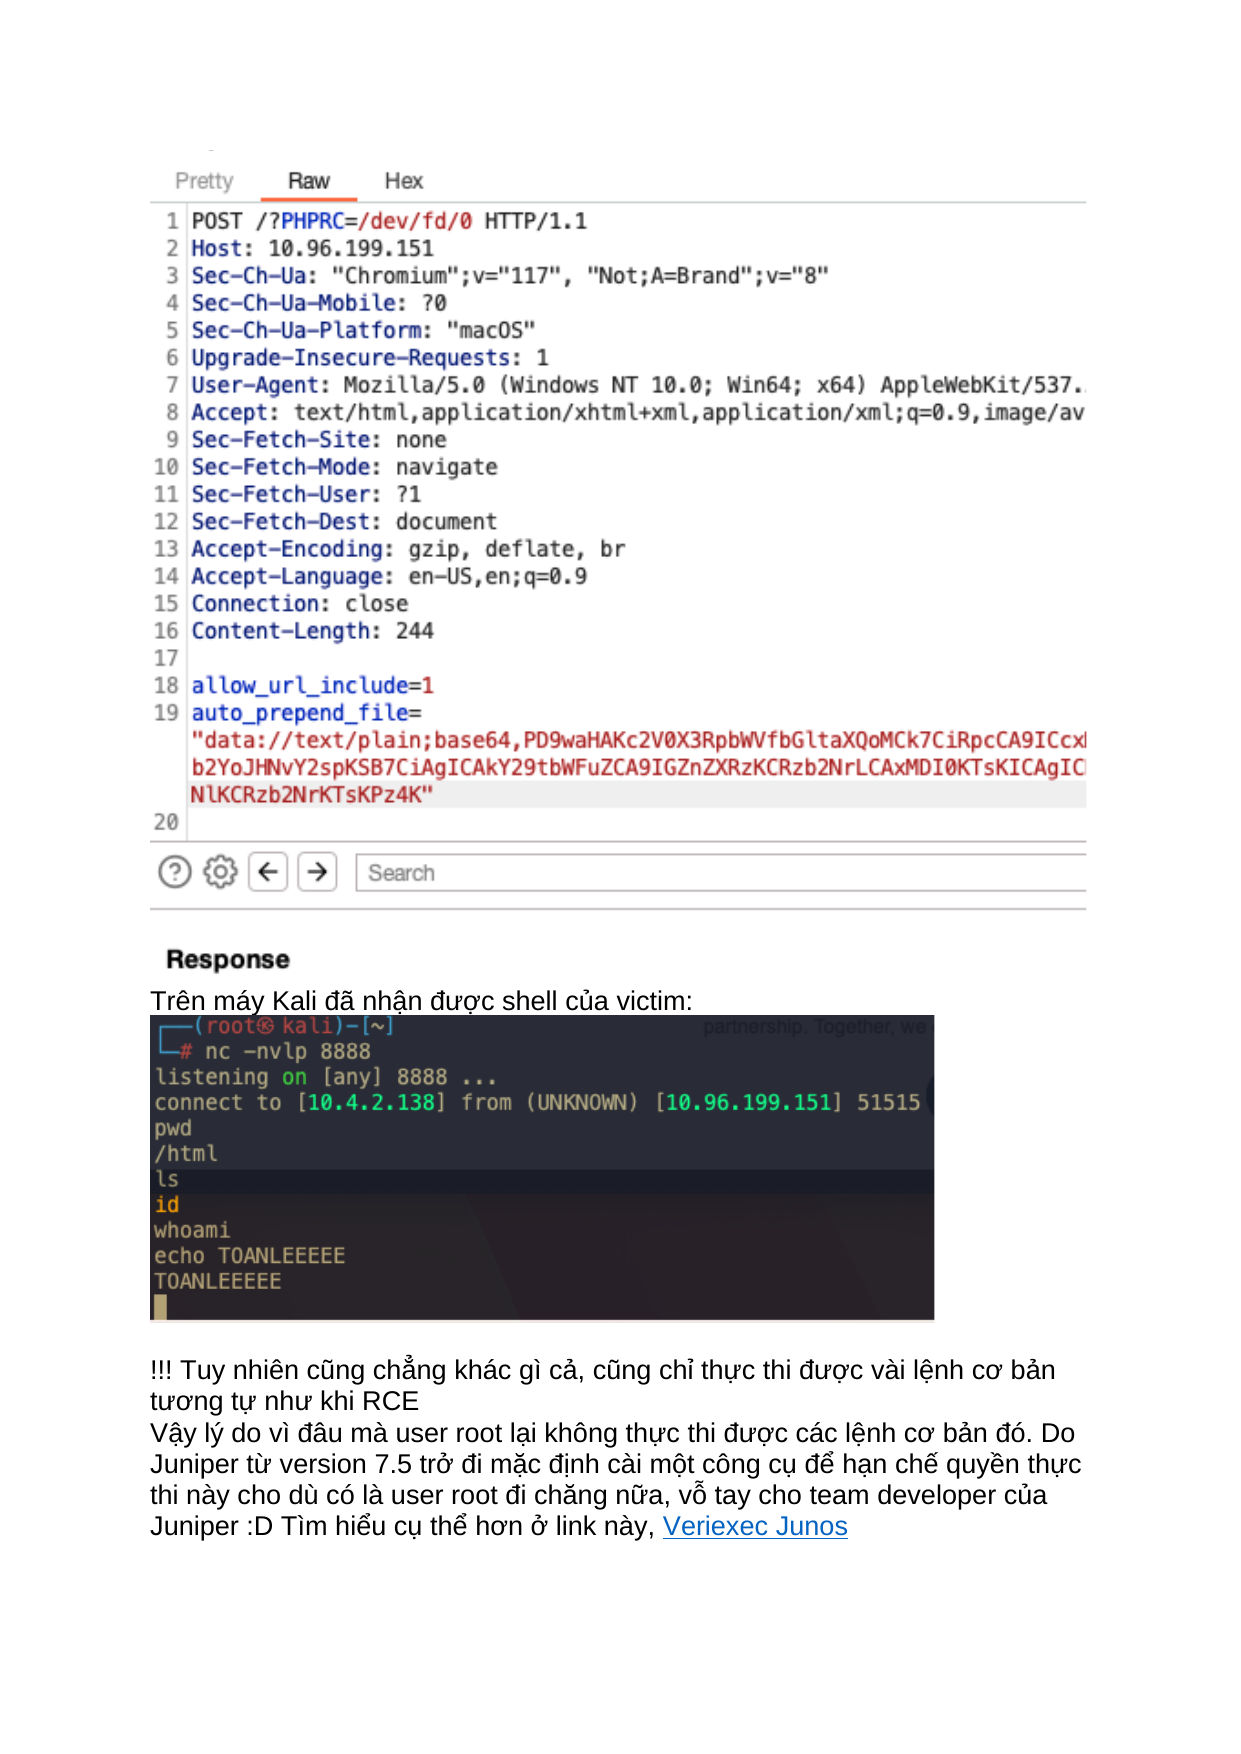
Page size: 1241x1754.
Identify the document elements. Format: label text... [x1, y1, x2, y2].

picture [150, 150, 1087, 985]
text Trên máy Kali đã nhận được shell của victim: [150, 984, 1090, 1016]
text Vậy lý do vì đâu mà user root lại không thực thi được các lệnh cơ bản đó. Do Juniper từ version 7.5 trở đi mặc định cài một công cụ để hạn chế quyền thực thi này cho dù có là user root đi chăng nữa, vỗ tay cho team developer của Juniper :D Tìm hiểu cụ thể hơn ở link này, Veriexec Junos [150, 1417, 1090, 1542]
picture [150, 1015, 935, 1323]
text !!! Tuy nhiên cũng chẳng khác gì cả, cũng chỉ thực thi được vài lệnh cơ bản tương tự như khi RCE [150, 1354, 1090, 1417]
